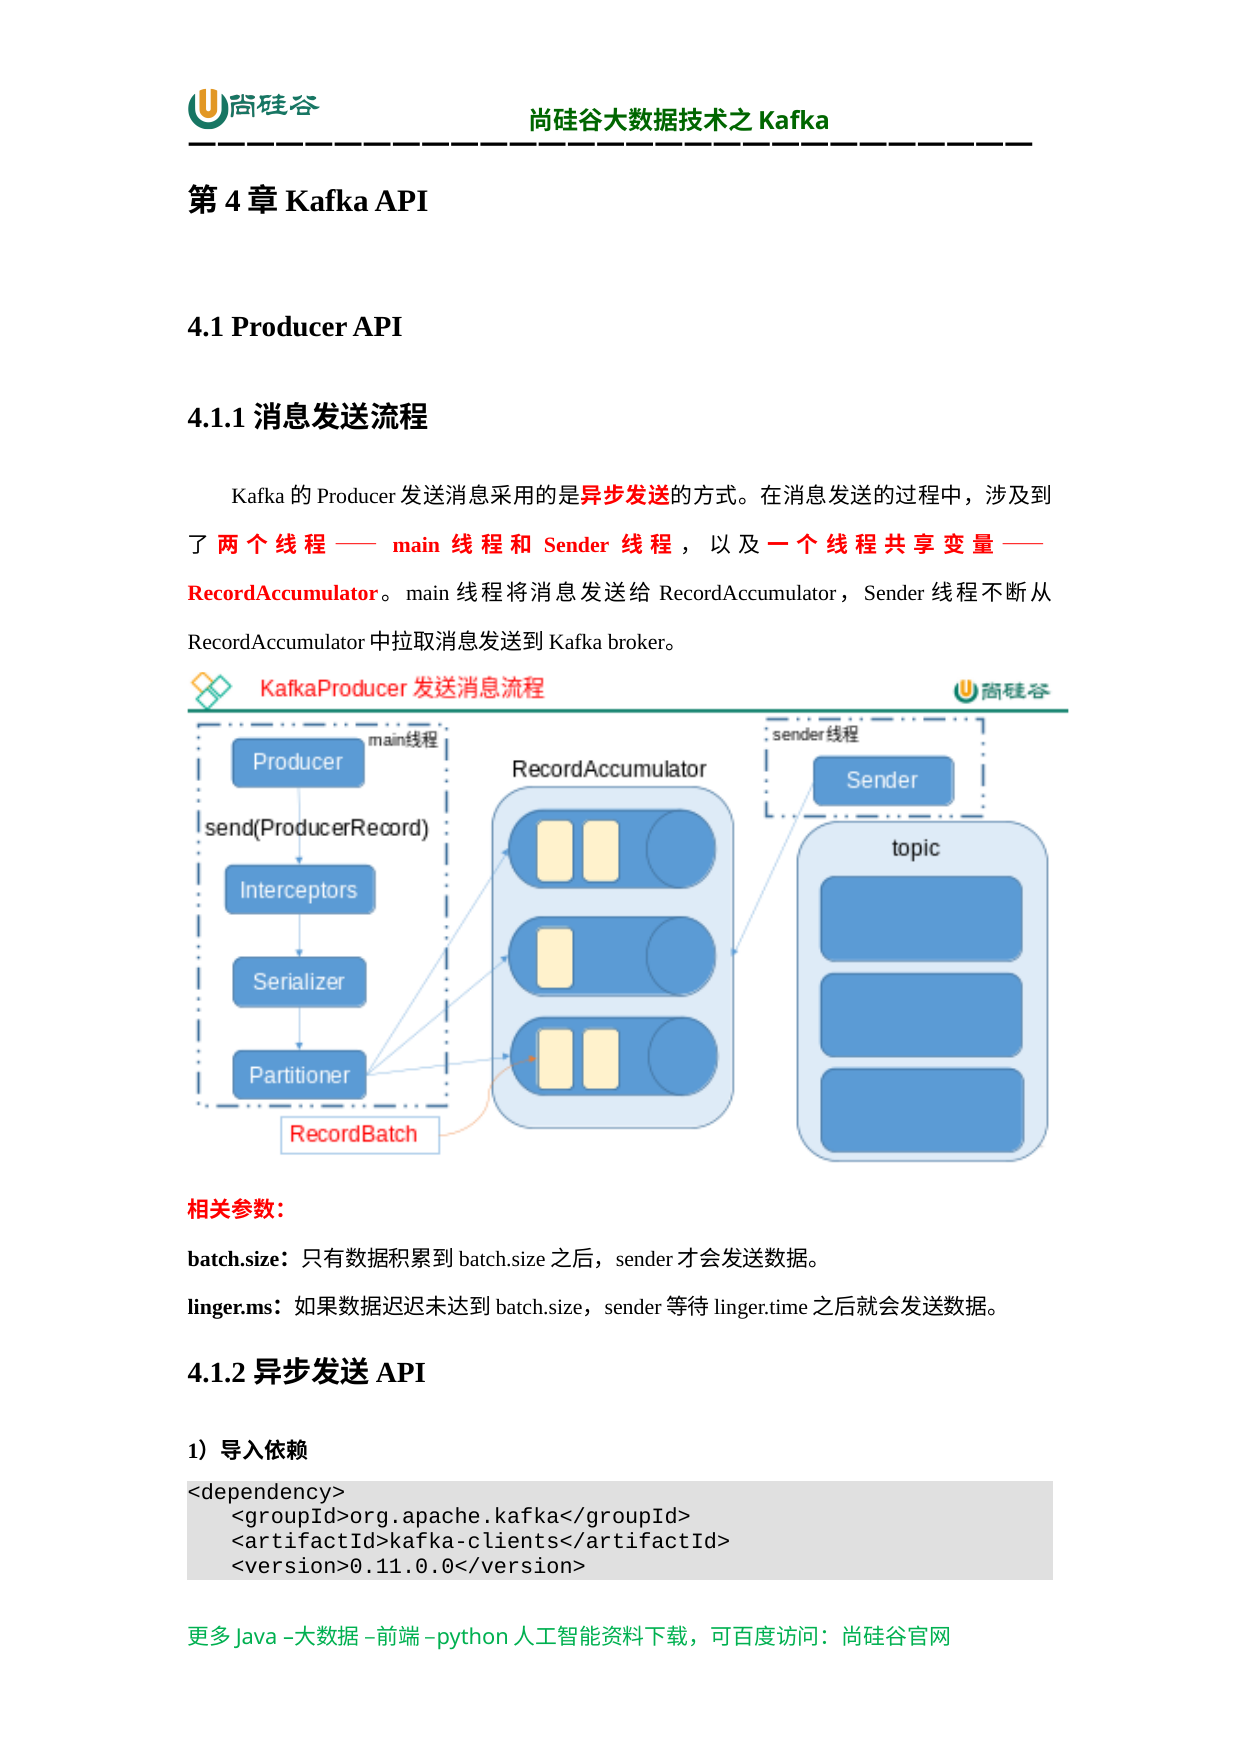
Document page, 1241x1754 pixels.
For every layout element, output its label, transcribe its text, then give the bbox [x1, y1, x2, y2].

text <groupId>org.apache.kafka</groupId> [187, 1506, 1053, 1530]
subtitle 4.1.1 消息发送流程 [187, 382, 1053, 447]
text 相关参数： [187, 1192, 1053, 1224]
text batch.size：只有数据积累到batch.size之后，sender才会发送数据。 [187, 1240, 1053, 1273]
subtitle 第4章 Kafka API [187, 165, 1053, 230]
text <artifactId>kafka-clients</artifactId> [187, 1530, 1053, 1555]
text <version>0.11.0.0</version> [187, 1555, 1053, 1580]
text linger.ms：如果数据迟迟未达到batch.size，sender等待linger.time之后就会发送数据。 [187, 1289, 1053, 1321]
text <dependency> [187, 1481, 1053, 1506]
text Kafka的Producer发送消息采用的是异步发送的方式。在消息发送的过程中，涉及到了两个线程——main线程和Sender线程，以及一个线程共享变量——RecordAccumulator。main线程将消息发送给RecordAccumulator，Sender线程不断从RecordAccumulator中拉取消息发送到Kafka broker。 [187, 477, 1053, 656]
subtitle 4.1.2 异步发送API [187, 1337, 1053, 1402]
text 1）导入依赖 [187, 1432, 1053, 1465]
subtitle 4.1 Producer API [187, 293, 1053, 358]
